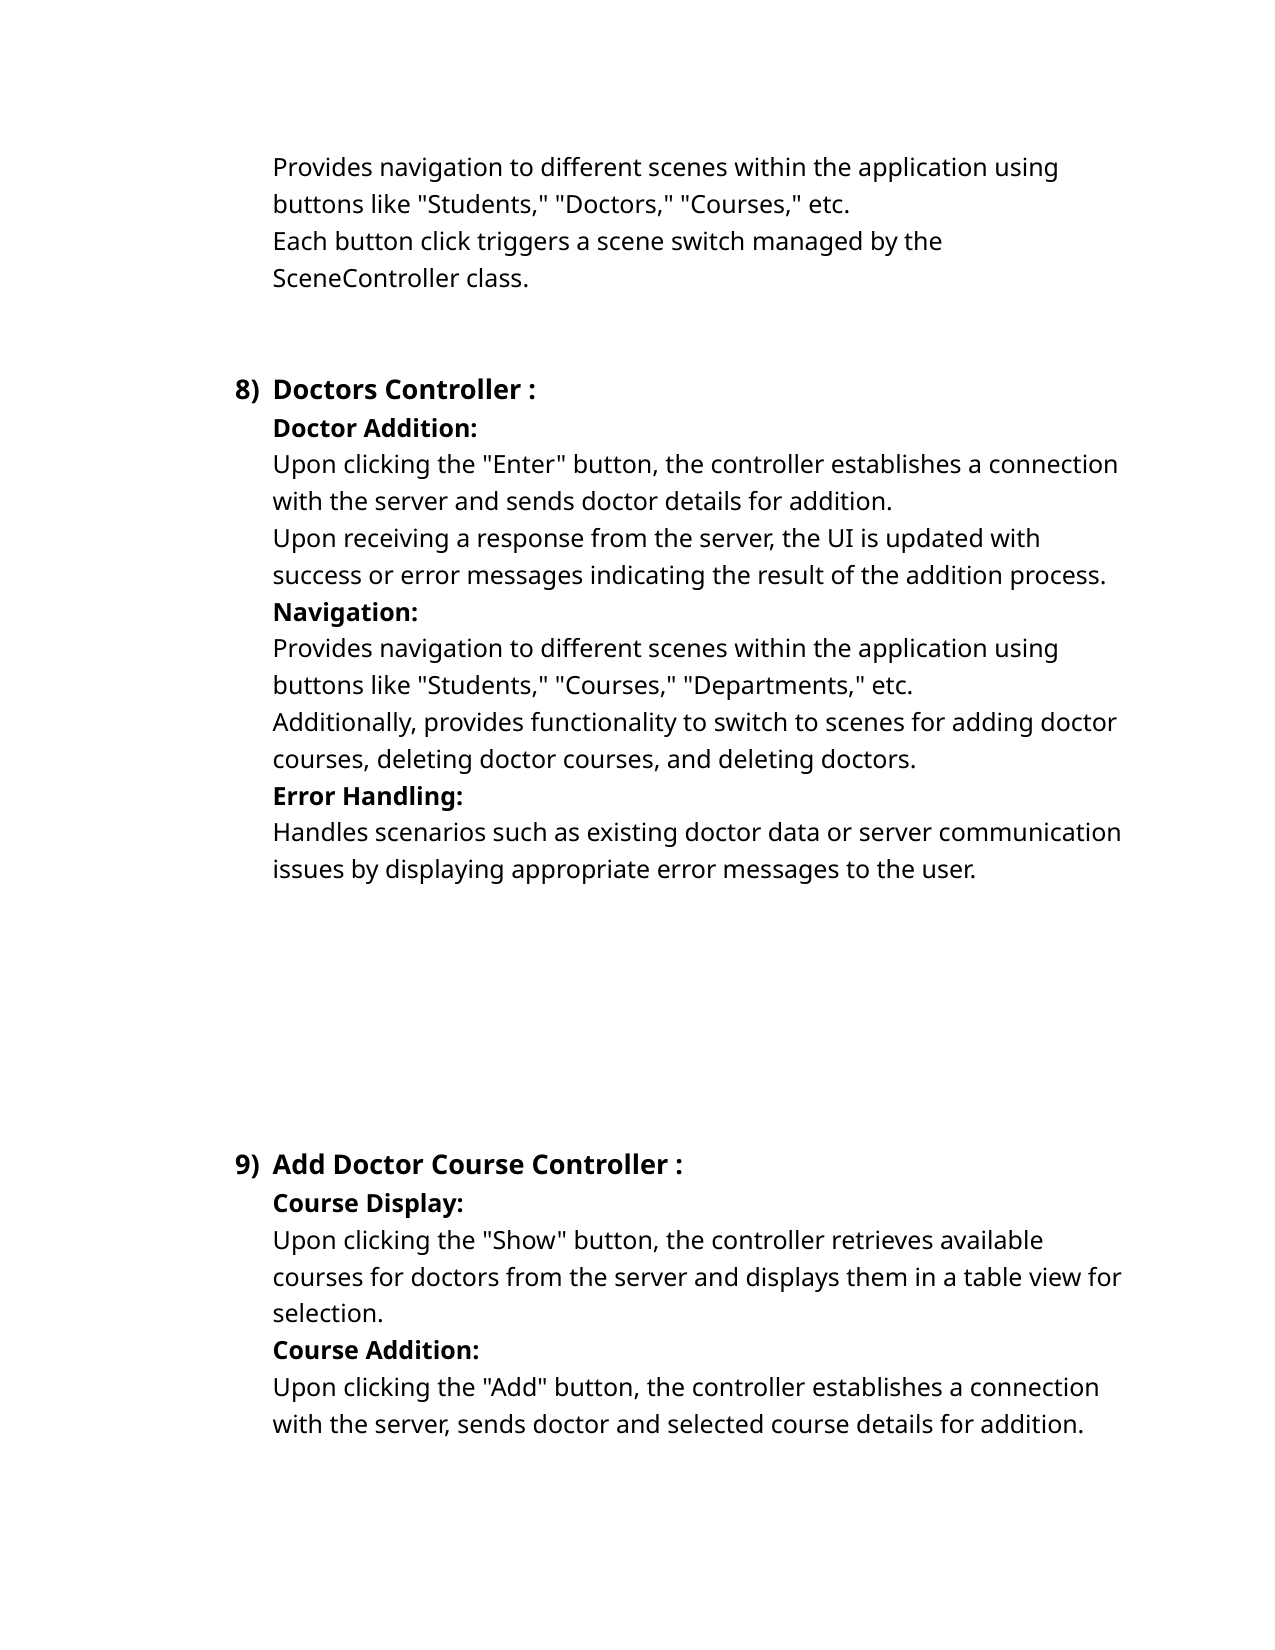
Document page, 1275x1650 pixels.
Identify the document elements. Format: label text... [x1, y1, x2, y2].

list Upon clicking the "Show" button, the controller retrieves available courses for doctors from the server and displays them in a table view for selection. [272, 1222, 1125, 1330]
list Each button click triggers a scene switch managed by the SceneController class. [272, 223, 1125, 294]
list Navigation: [272, 594, 1125, 628]
list Upon clicking the "Enter" button, the controller establishes a connection with the server and sends doctor details for addition. [272, 447, 1125, 518]
list Course Display: [272, 1186, 1125, 1220]
list Error Handling: [272, 778, 1125, 812]
list Handles scenarios such as existing doctor data or server communication issues by displaying appropriate error messages to the user. [272, 815, 1125, 886]
list Doctors Controller : [235, 371, 1125, 407]
list Add Doctor Course Controller : [235, 1146, 1125, 1183]
list Course Addition: [272, 1333, 1125, 1367]
list Additionally, provides functionality to switch to scenes for adding doctor courses, deleting doctor courses, and deleting doctors. [272, 704, 1125, 775]
list Upon receiving a response from the server, the UI is updated with success or error messages indicating the result of the addition process. [272, 521, 1125, 592]
list Provides navigation to different scenes within the application using buttons like "Students," "Courses," "Departments," etc. [272, 631, 1125, 702]
list Upon clicking the "Add" button, the controller establishes a connection with the server, sends doctor and selected course details for addition. [272, 1369, 1125, 1440]
list Doctor Addition: [272, 410, 1125, 444]
list Provides navigation to different scenes within the application using buttons like "Students," "Doctors," "Courses," etc. [272, 150, 1125, 221]
